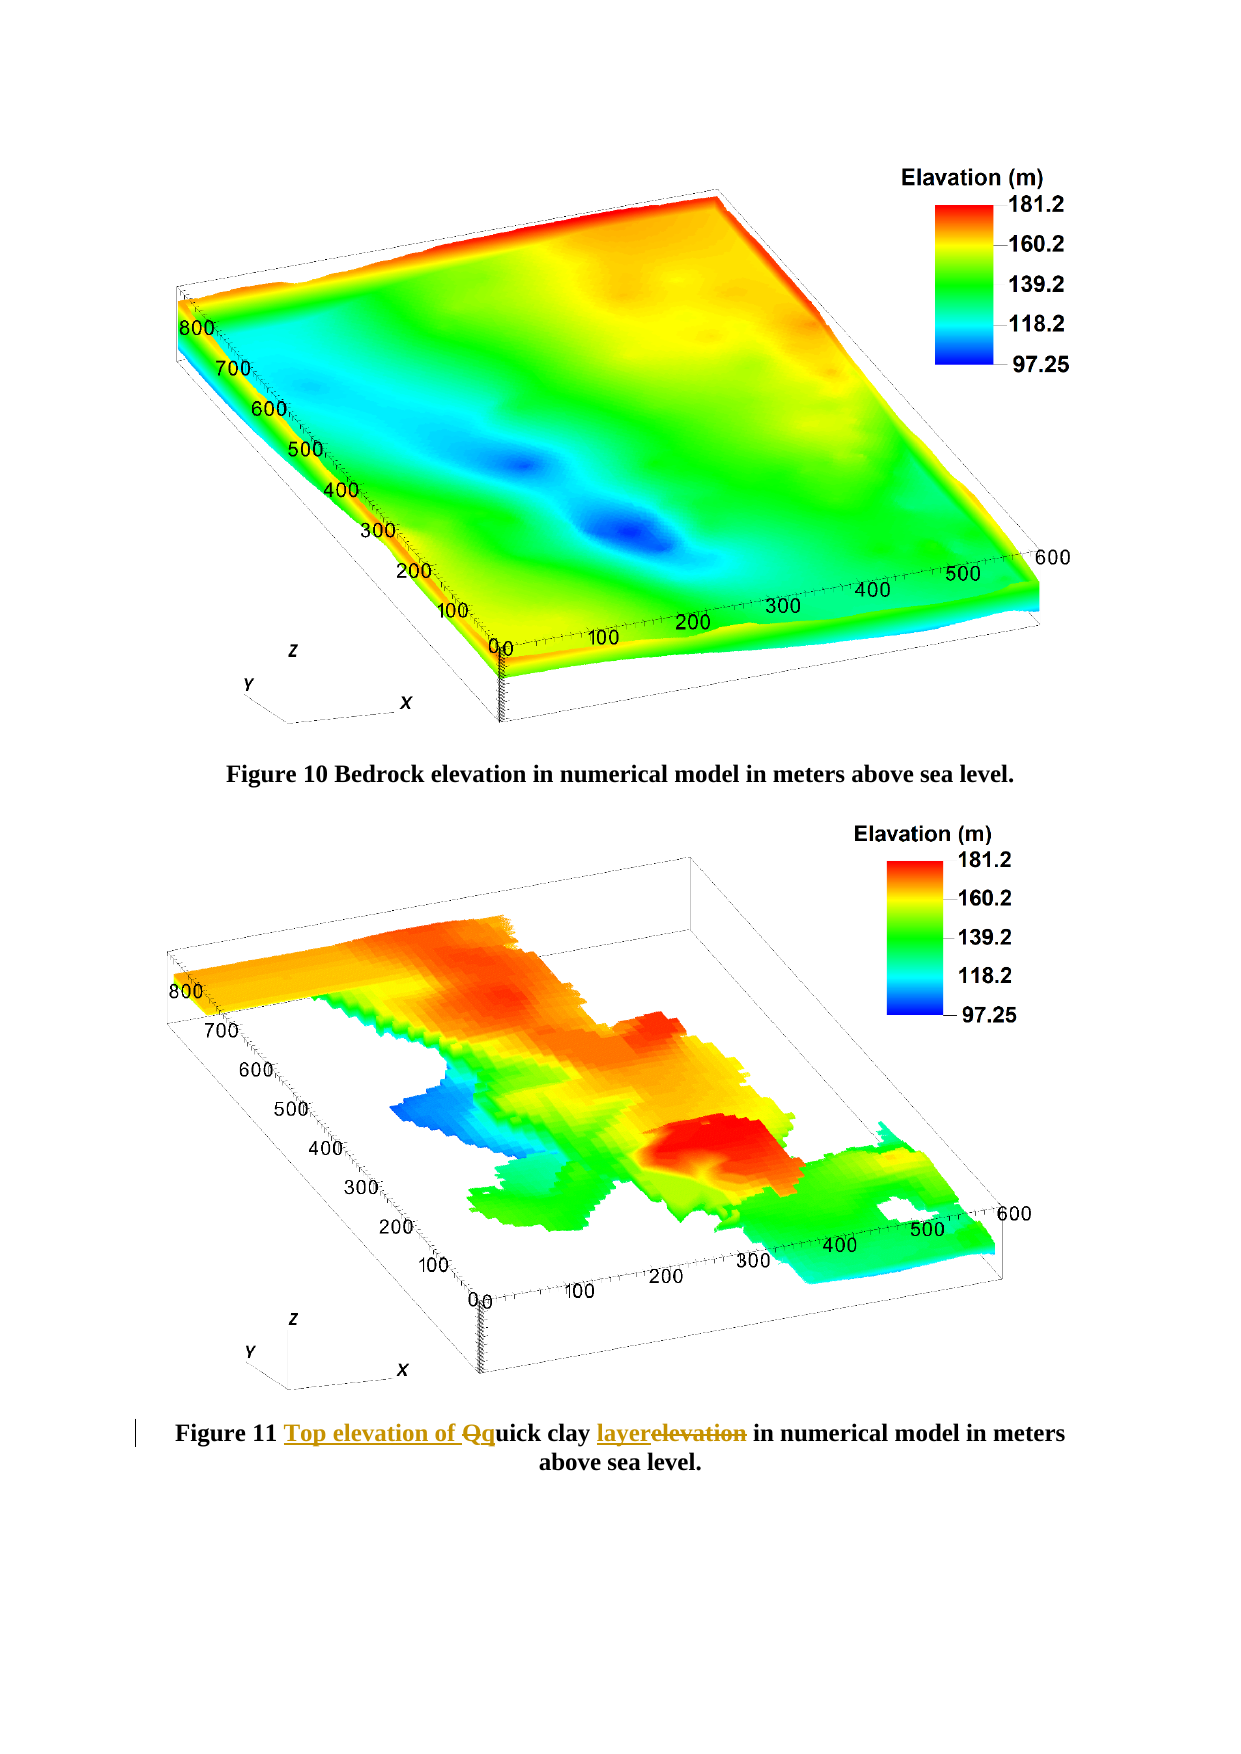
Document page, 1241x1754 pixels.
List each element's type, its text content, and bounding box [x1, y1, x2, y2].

text Figure uick clay in numerical model in meters above sea level. [150, 1418, 1090, 1476]
picture [153, 150, 1091, 741]
picture [150, 809, 1041, 1400]
